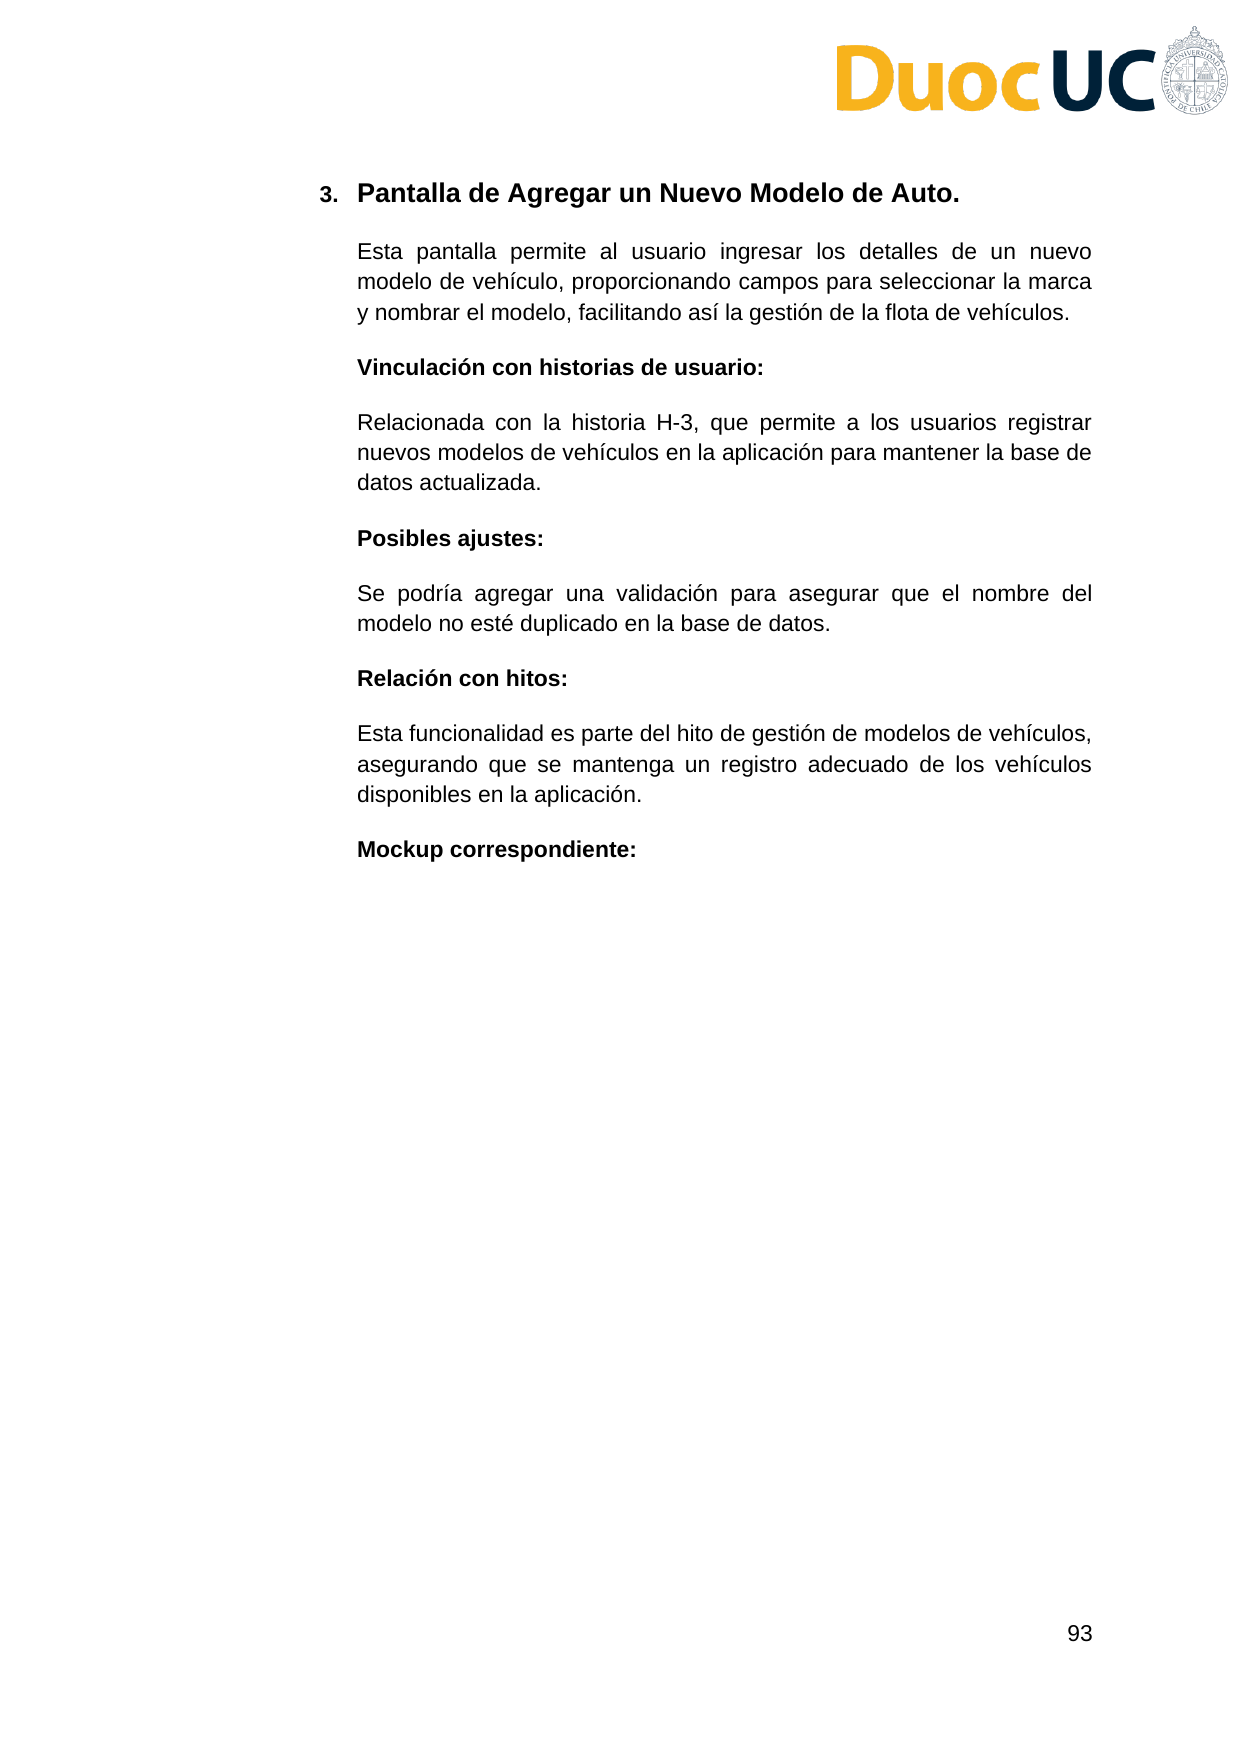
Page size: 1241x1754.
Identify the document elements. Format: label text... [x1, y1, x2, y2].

text Se podría agregar una validación para asegurar que el nombre del modelo no esté duplicado en la base de datos. [357, 580, 1092, 636]
text Relación con hitos: [357, 665, 1092, 692]
text Vinculación con historias de usuario: [357, 354, 1092, 380]
text Posibles ajustes: [357, 524, 1092, 551]
text Esta funcionalidad es parte del hito de gestión de modelos de vehículos, asegurando que se mantenga un registro adecuado de los vehículos disponibles en la aplicación. [357, 720, 1092, 807]
picture [831, 20, 1233, 120]
text Mockup correspondiente: [357, 836, 1092, 862]
text Esta pantalla permite al usuario ingresar los detalles de un nuevo modelo de vehículo, proporcionando campos para seleccionar la marca y nombrar el modelo, facilitando así la gestión de la flota de vehículos. [357, 238, 1092, 325]
text Relacionada con la historia H-3, que permite a los usuarios registrar nuevos modelos de vehículos en la aplicación para mantener la base de datos actualizada. [357, 409, 1092, 496]
list Pantalla de Agregar un Nuevo Modelo de Auto. [319, 177, 1092, 208]
